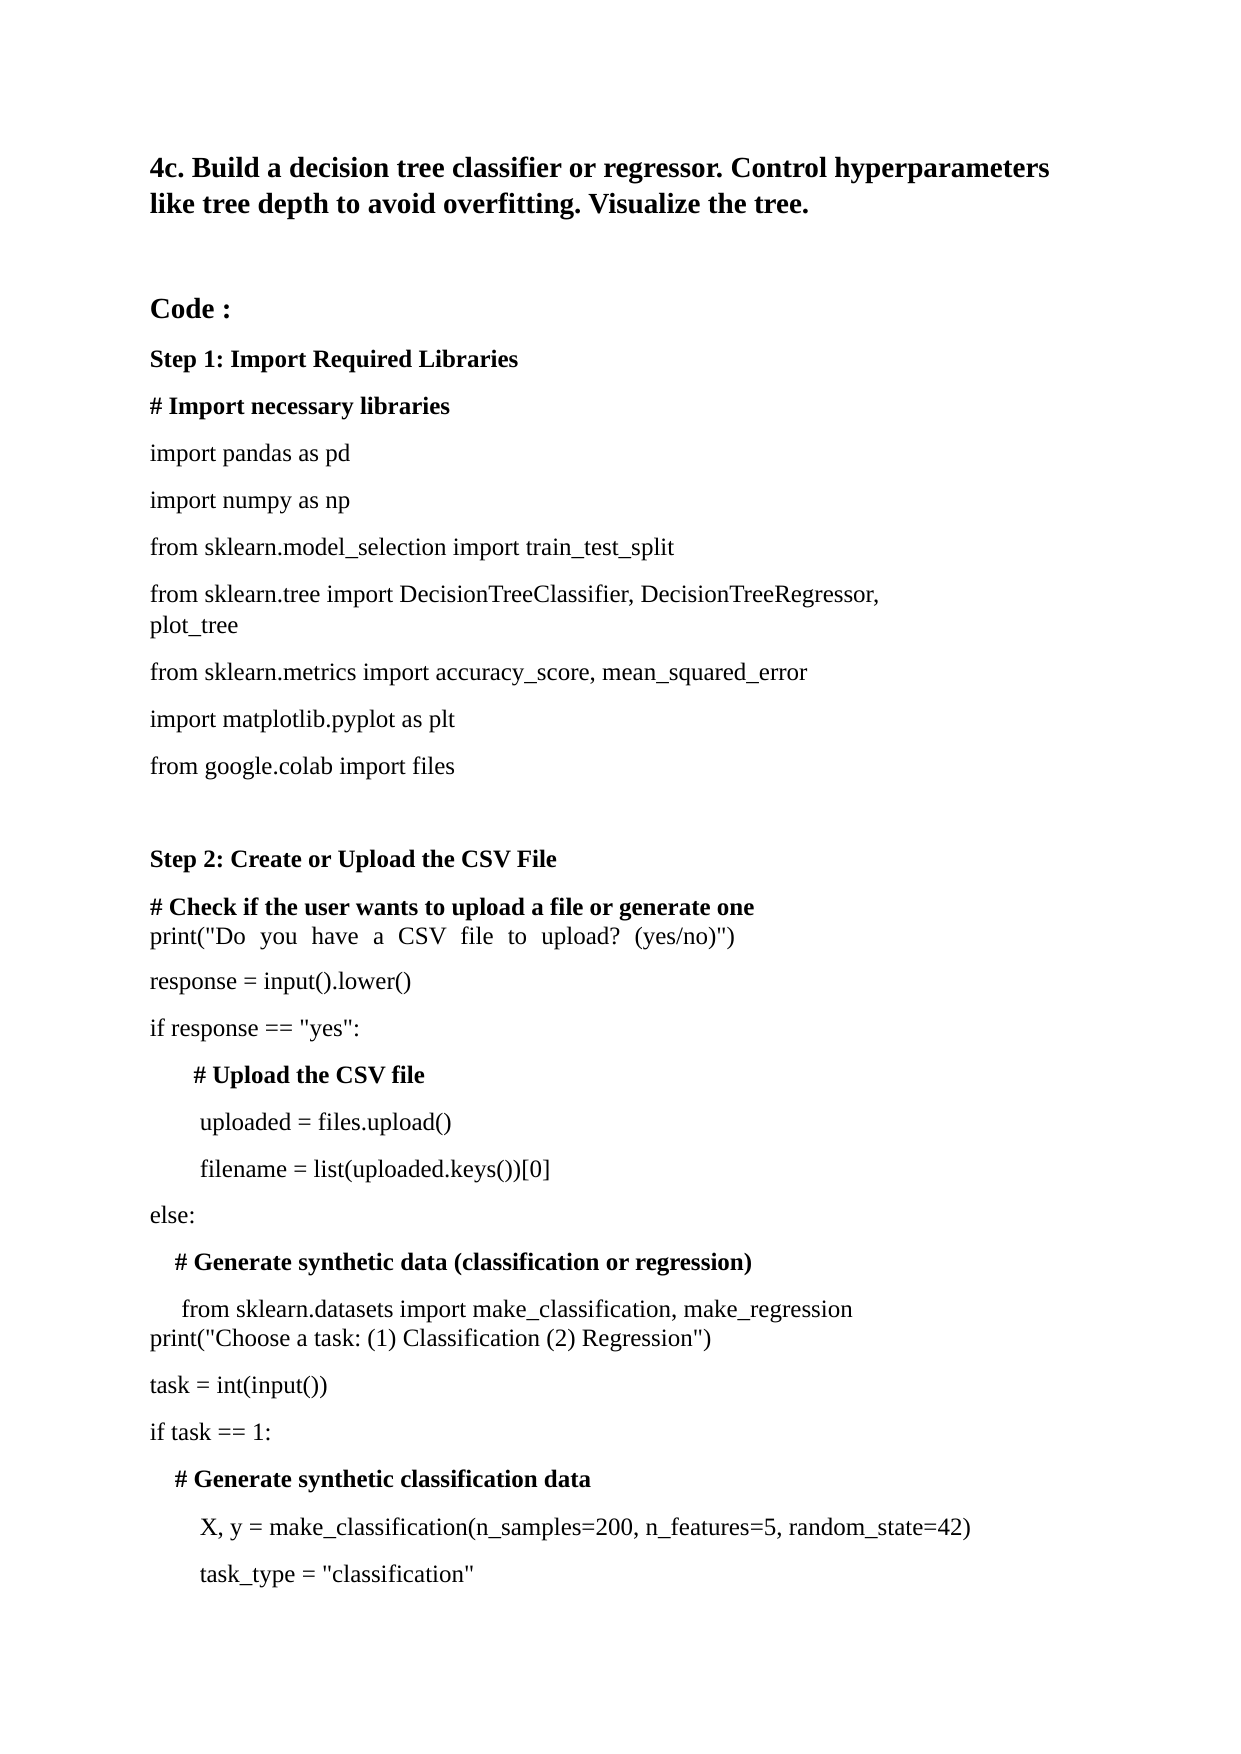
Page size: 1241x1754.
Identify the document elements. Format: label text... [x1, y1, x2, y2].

text task = int(input()) [149, 1370, 846, 1399]
text # Generate synthetic classification data [149, 1464, 1088, 1493]
text import pandas as pd [149, 438, 962, 467]
text from sklearn.tree import DecisionTreeClassifier, DecisionTreeRegressor, plot_tree [149, 579, 962, 638]
text import matplotlib.pyplot as plt [149, 704, 962, 733]
text from sklearn.metrics import accuracy_score, mean_squared_error [149, 657, 962, 686]
text X, y = make_classification(n_samples=200, n_features=5, random_state=42) [149, 1512, 1082, 1541]
text uploaded = files.upload() [149, 1107, 735, 1136]
text # Generate synthetic data (classification or regression) [149, 1247, 846, 1276]
text Code : [149, 291, 1088, 325]
text else: [149, 1201, 735, 1229]
text import numpy as np [149, 485, 962, 514]
text from sklearn.datasets import make_classification, make_regression [150, 1294, 1090, 1323]
text task_type = "classification" [149, 1559, 1082, 1588]
text if response == "yes": [149, 1013, 735, 1042]
text Step 1: Import Required Libraries [149, 344, 962, 373]
text Step 2: Create or Upload the CSV File [149, 844, 1088, 873]
text # Upload the CSV file [149, 1060, 735, 1089]
text from google.colab import files [149, 751, 962, 780]
text # Import necessary libraries [149, 391, 962, 420]
text if task == 1: [149, 1417, 846, 1446]
text 4c. Build a decision tree classifier or regressor. Control hyperparameters like tree depth to avoid overfitting. Visualize the tree. [149, 150, 1088, 219]
text filename = list(uploaded.keys())[0] [149, 1154, 735, 1182]
text from sklearn.model_selection import train_test_split [149, 532, 962, 561]
text print("Do you have a CSV file to upload? (yes/no)") response = input().lower() [149, 921, 735, 995]
text # Check if the user wants to upload a file or generate one [150, 892, 1090, 921]
text print("Choose a task: (1) Classification (2) Regression") [149, 1323, 846, 1352]
